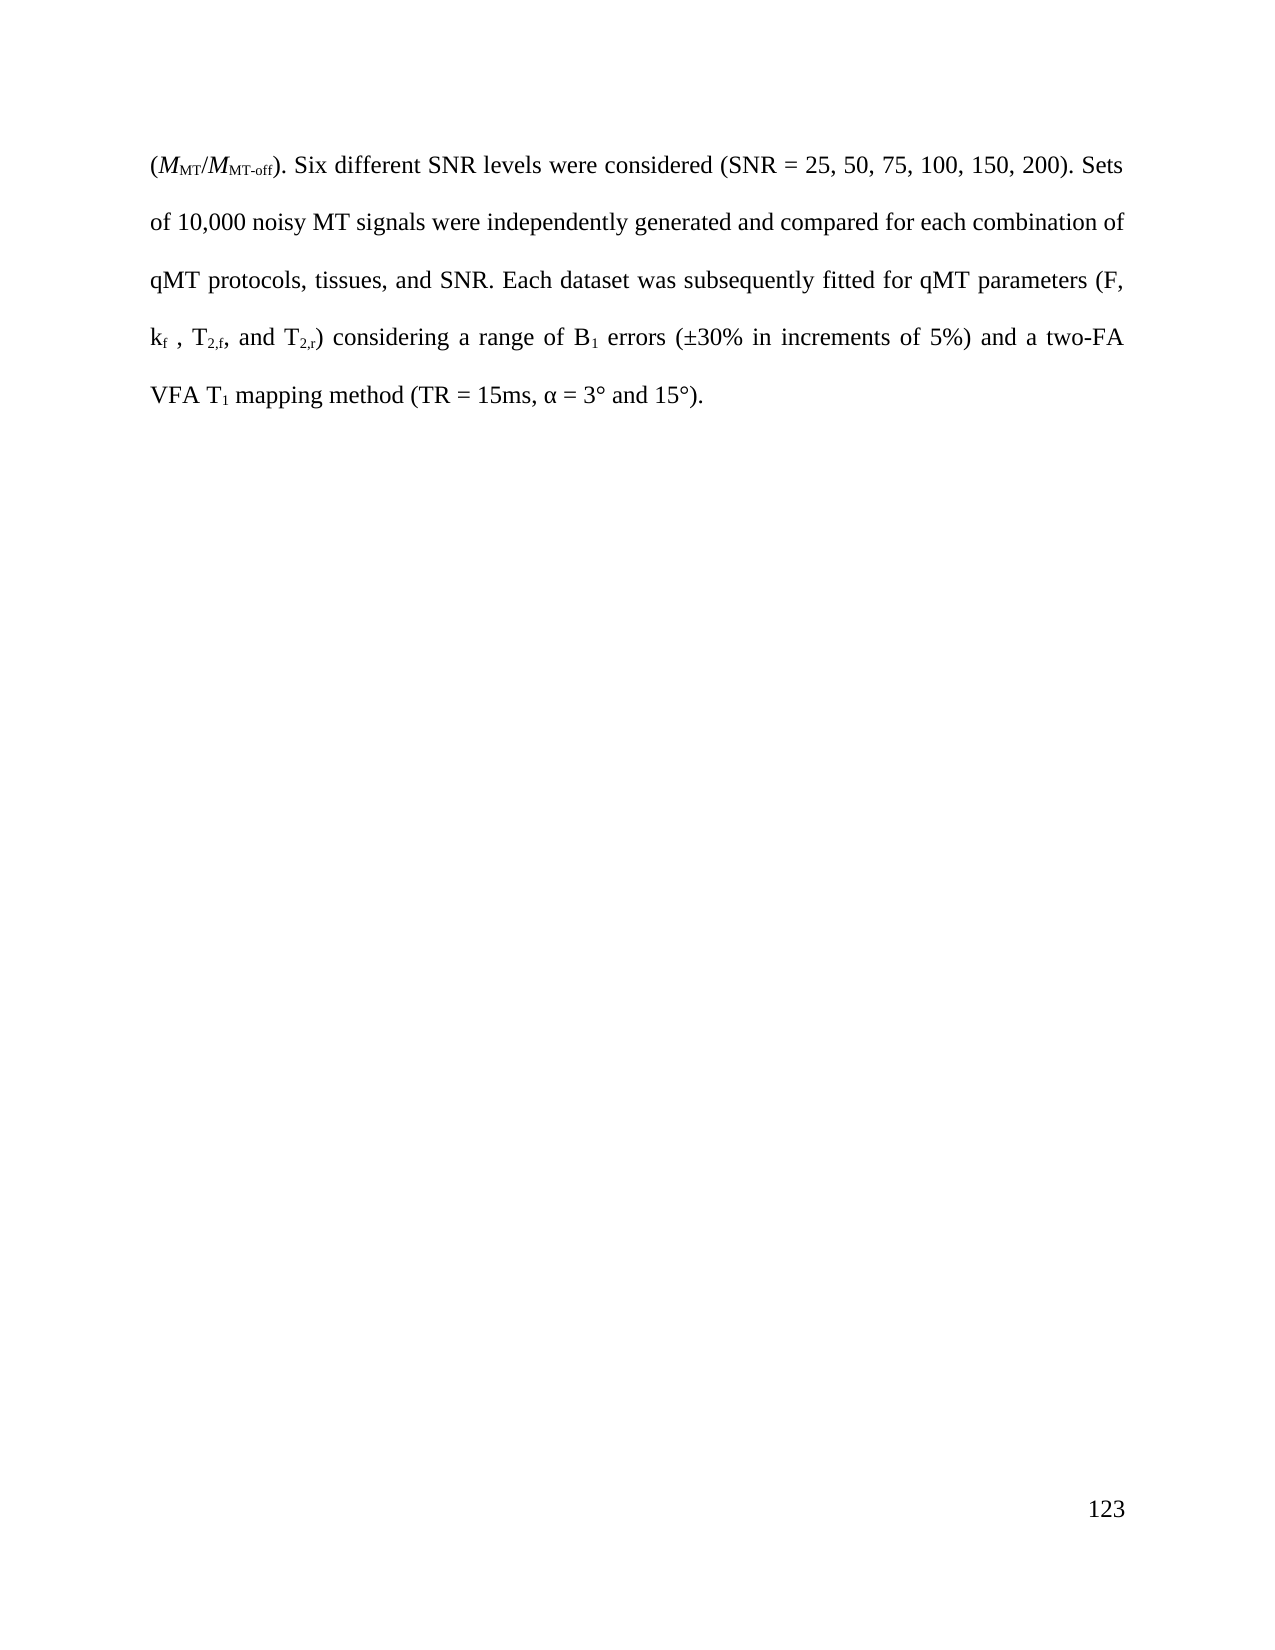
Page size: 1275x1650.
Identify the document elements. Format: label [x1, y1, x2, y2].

text [150, 150, 1125, 409]
